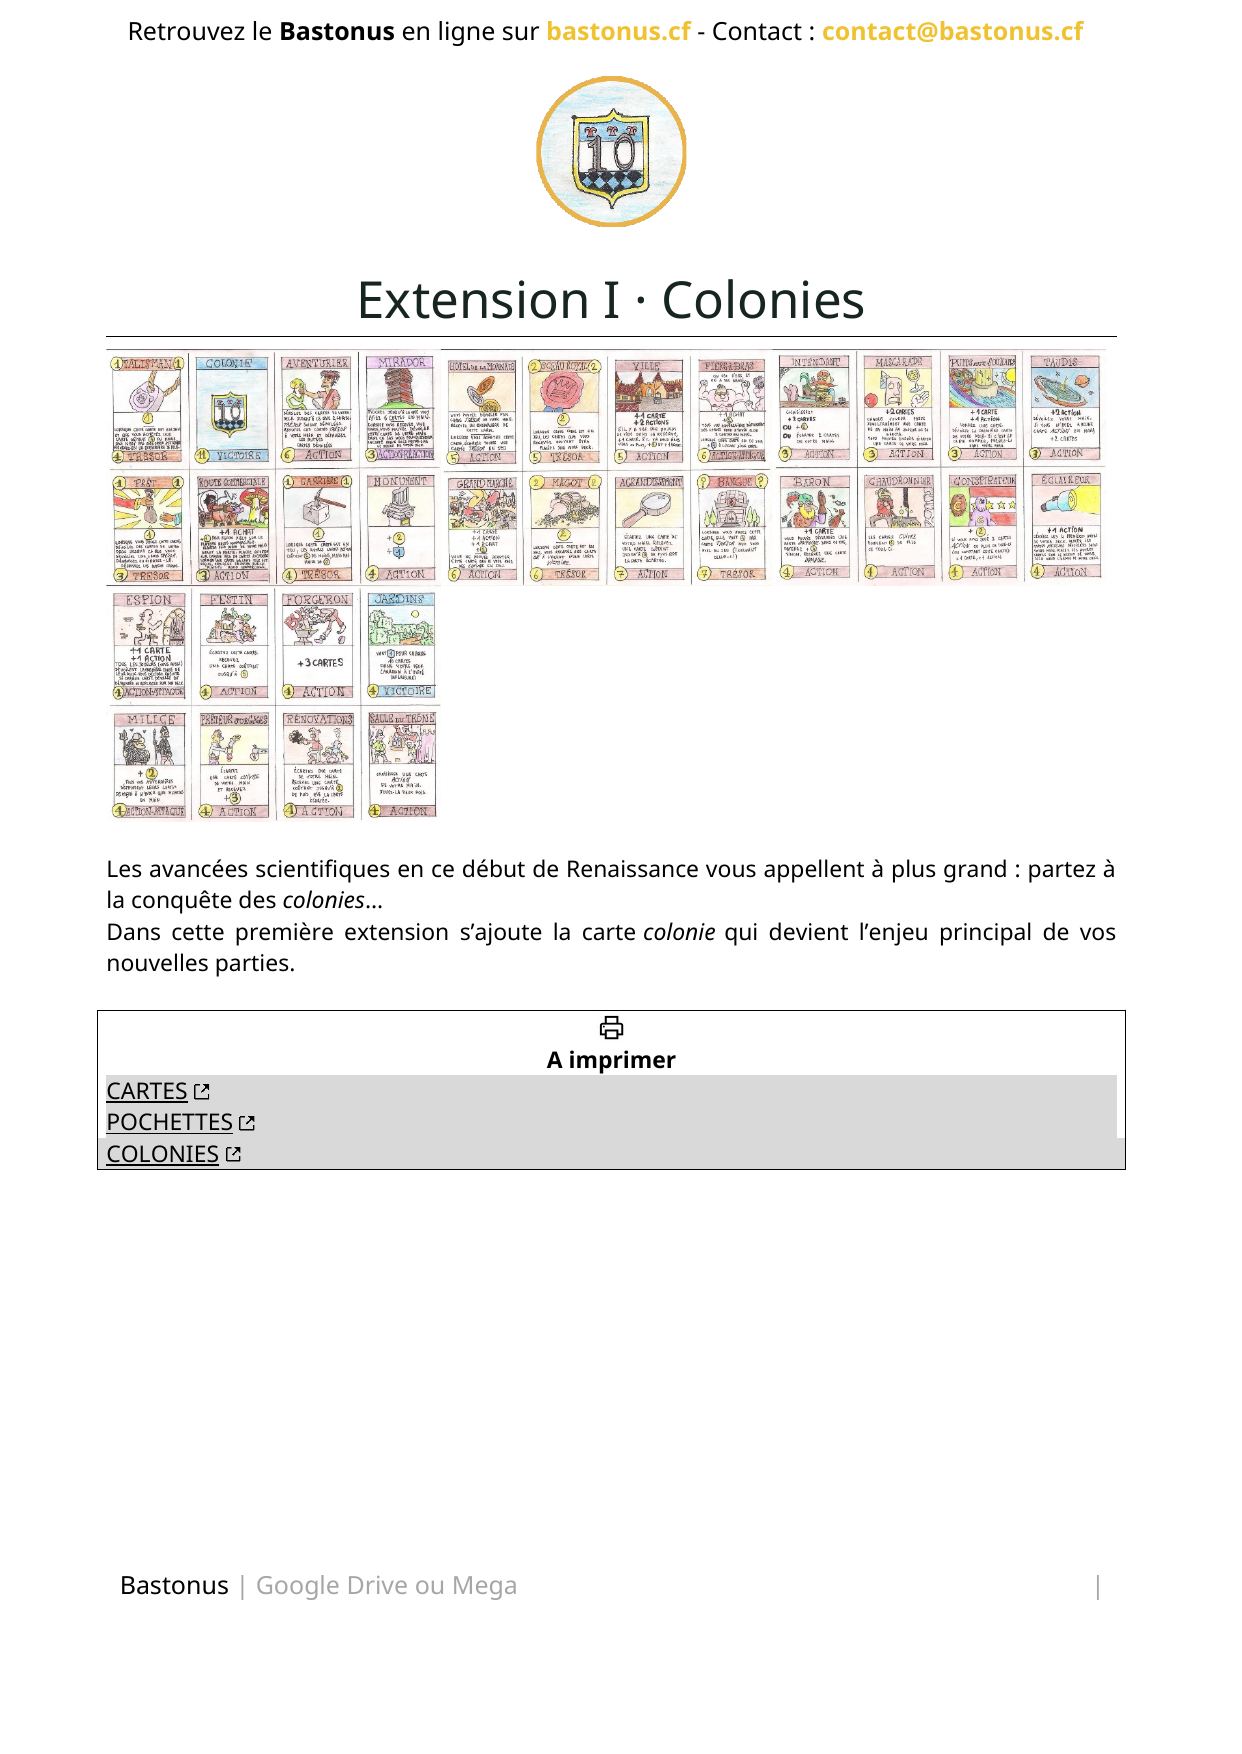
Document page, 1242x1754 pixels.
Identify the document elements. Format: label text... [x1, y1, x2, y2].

text A imprimer [106, 1044, 1117, 1075]
text Dans cette première extension s’ajoute la carte colonie qui devient l’enjeu principal de vos nouvelles parties. [106, 916, 1117, 978]
picture [106, 349, 1107, 822]
picture [596, 1012, 627, 1043]
picture [536, 76, 687, 227]
text CARTES [106, 1075, 1117, 1106]
text Les avancées scientifiques en ce début de Renaissance vous appellent à plus grand : partez à la conquête des colonies… [106, 853, 1117, 916]
subtitle Extension I · Colonies [106, 264, 1117, 336]
text COLONIES [98, 1134, 1125, 1169]
picture [193, 1083, 210, 1100]
picture [225, 1146, 241, 1162]
text POCHETTES [106, 1106, 1117, 1134]
picture [238, 1115, 255, 1131]
